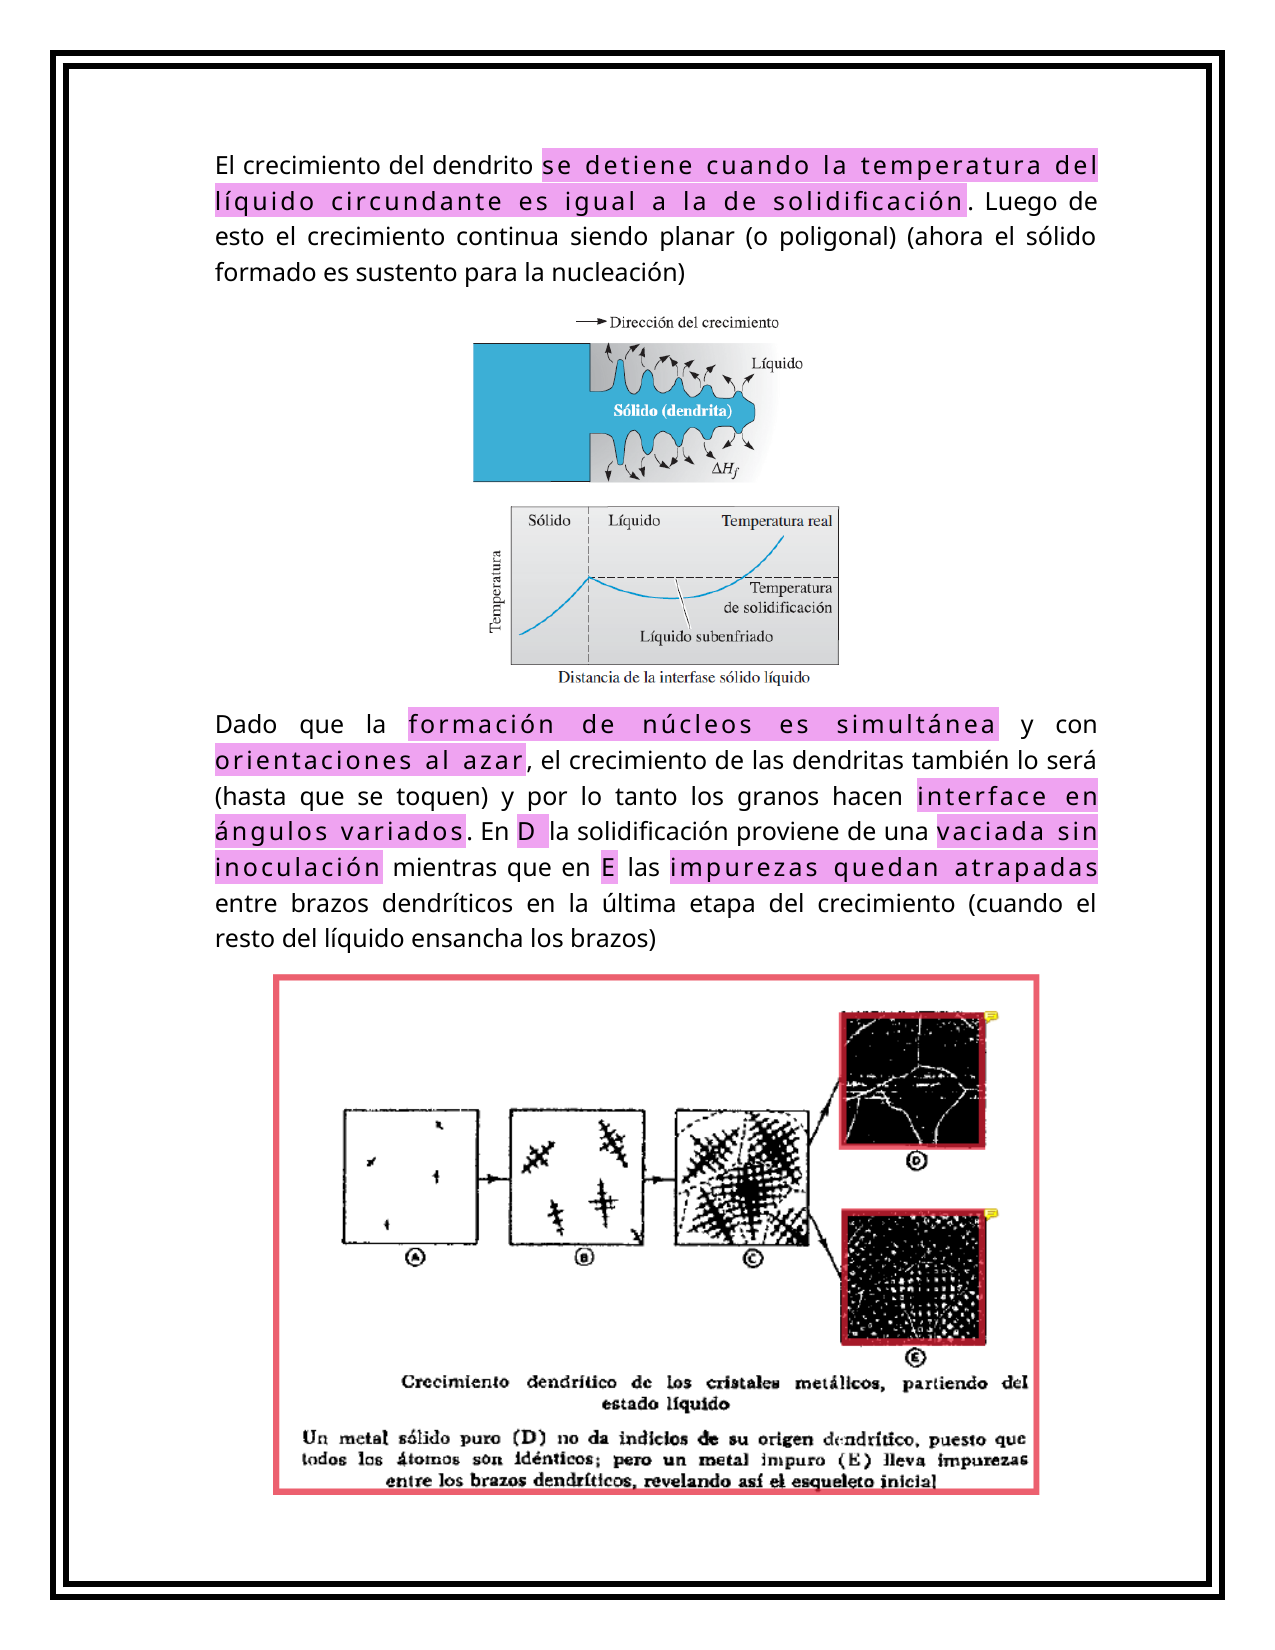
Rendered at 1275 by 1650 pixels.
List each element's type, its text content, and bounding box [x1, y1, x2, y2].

picture [458, 307, 855, 689]
text Dado que la formación de núcleos es simultánea y con orientaciones al azar, el crecimiento de las dendritas también lo será (hasta que se toquen) y por lo tanto los granos hacen interface en ángulos variados. En D la solidificación proviene de una vaciada sin inoculación mientras que en E las impurezas quedan atrapadas entre brazos dendríticos en la última etapa del crecimiento (cuando el resto del líquido ensancha los brazos) [214, 707, 1098, 955]
picture [273, 973, 1040, 1495]
text El crecimiento del dendrito se detiene cuando la temperatura del líquido circundante es igual a la de solidificación. Luego de esto el crecimiento continua siendo planar (o poligonal) (ahora el sólido formado es sustento para la nucleación) [214, 147, 1098, 289]
